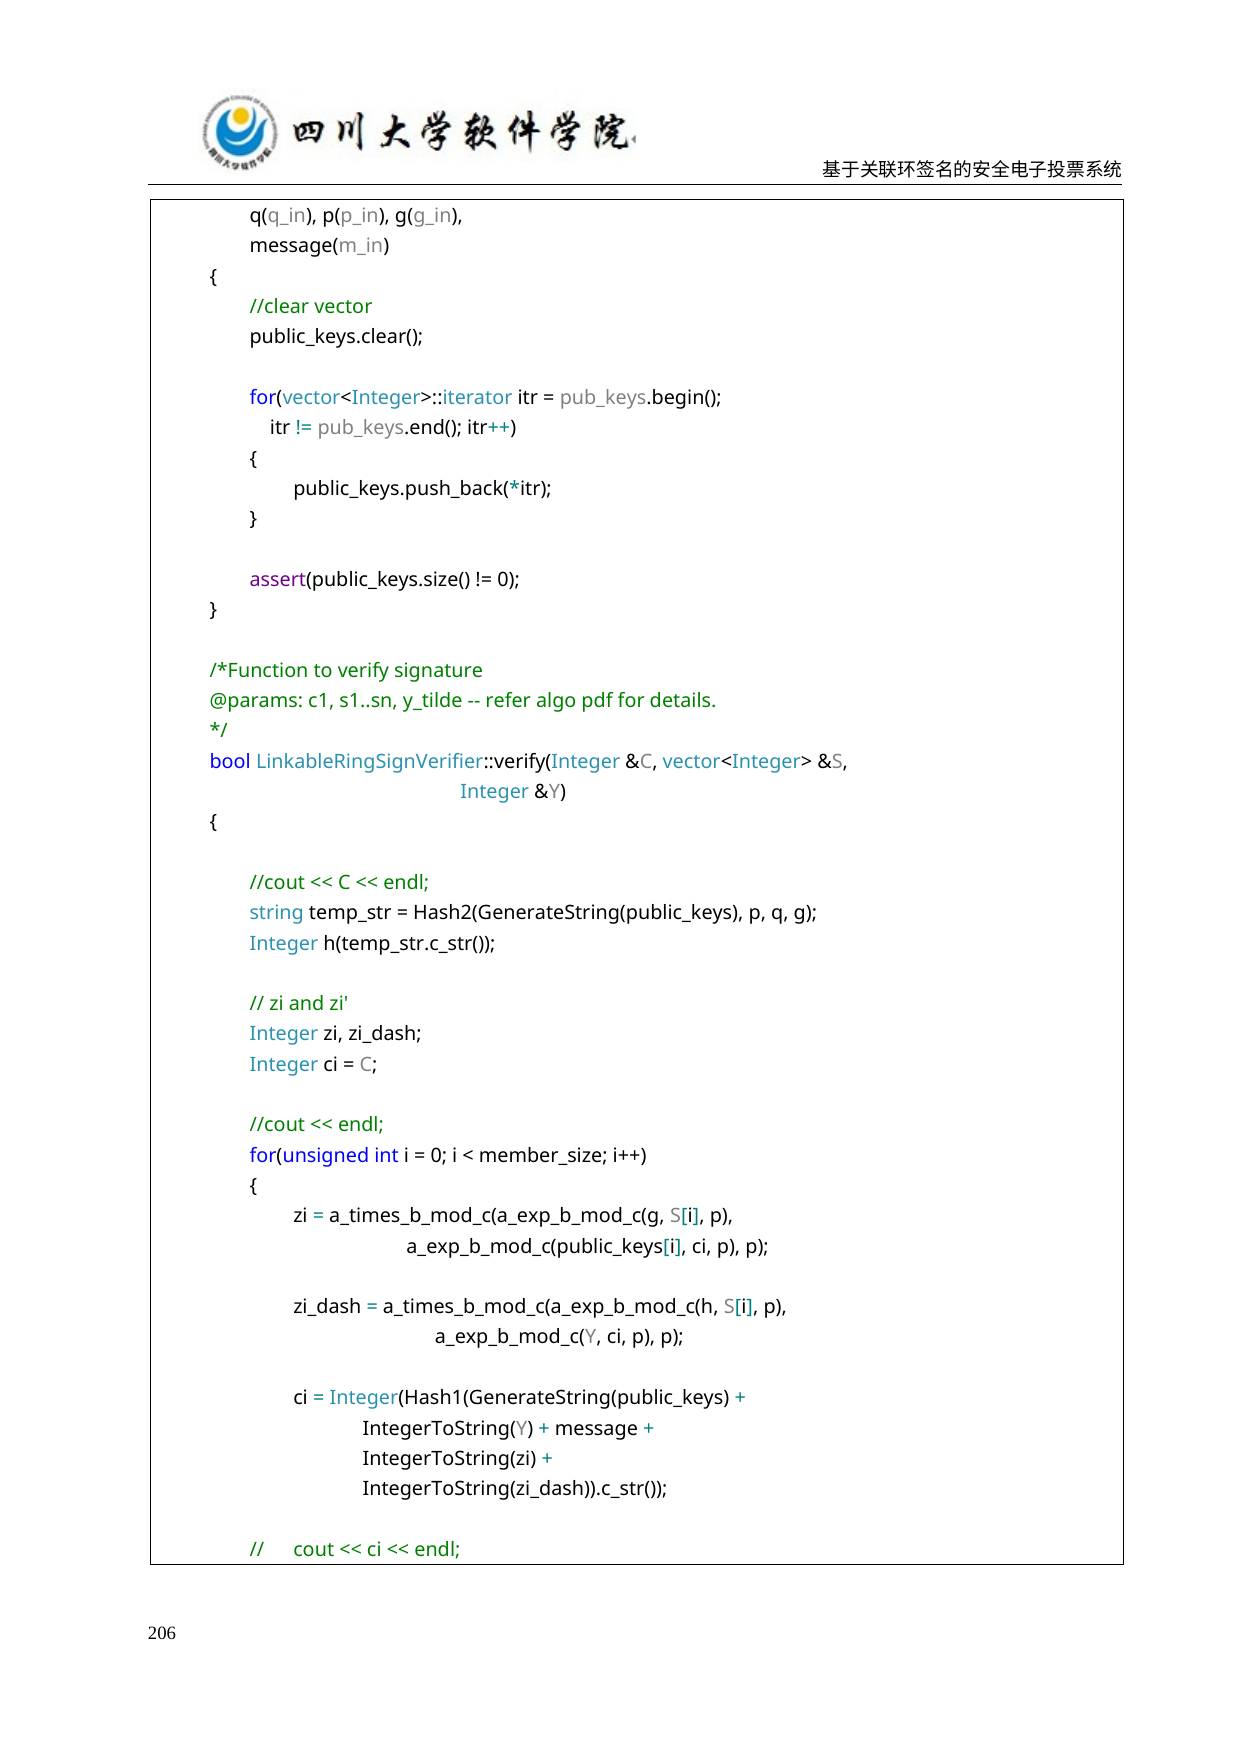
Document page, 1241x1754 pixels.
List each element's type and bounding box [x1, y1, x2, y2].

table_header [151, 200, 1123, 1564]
picture [197, 88, 639, 177]
